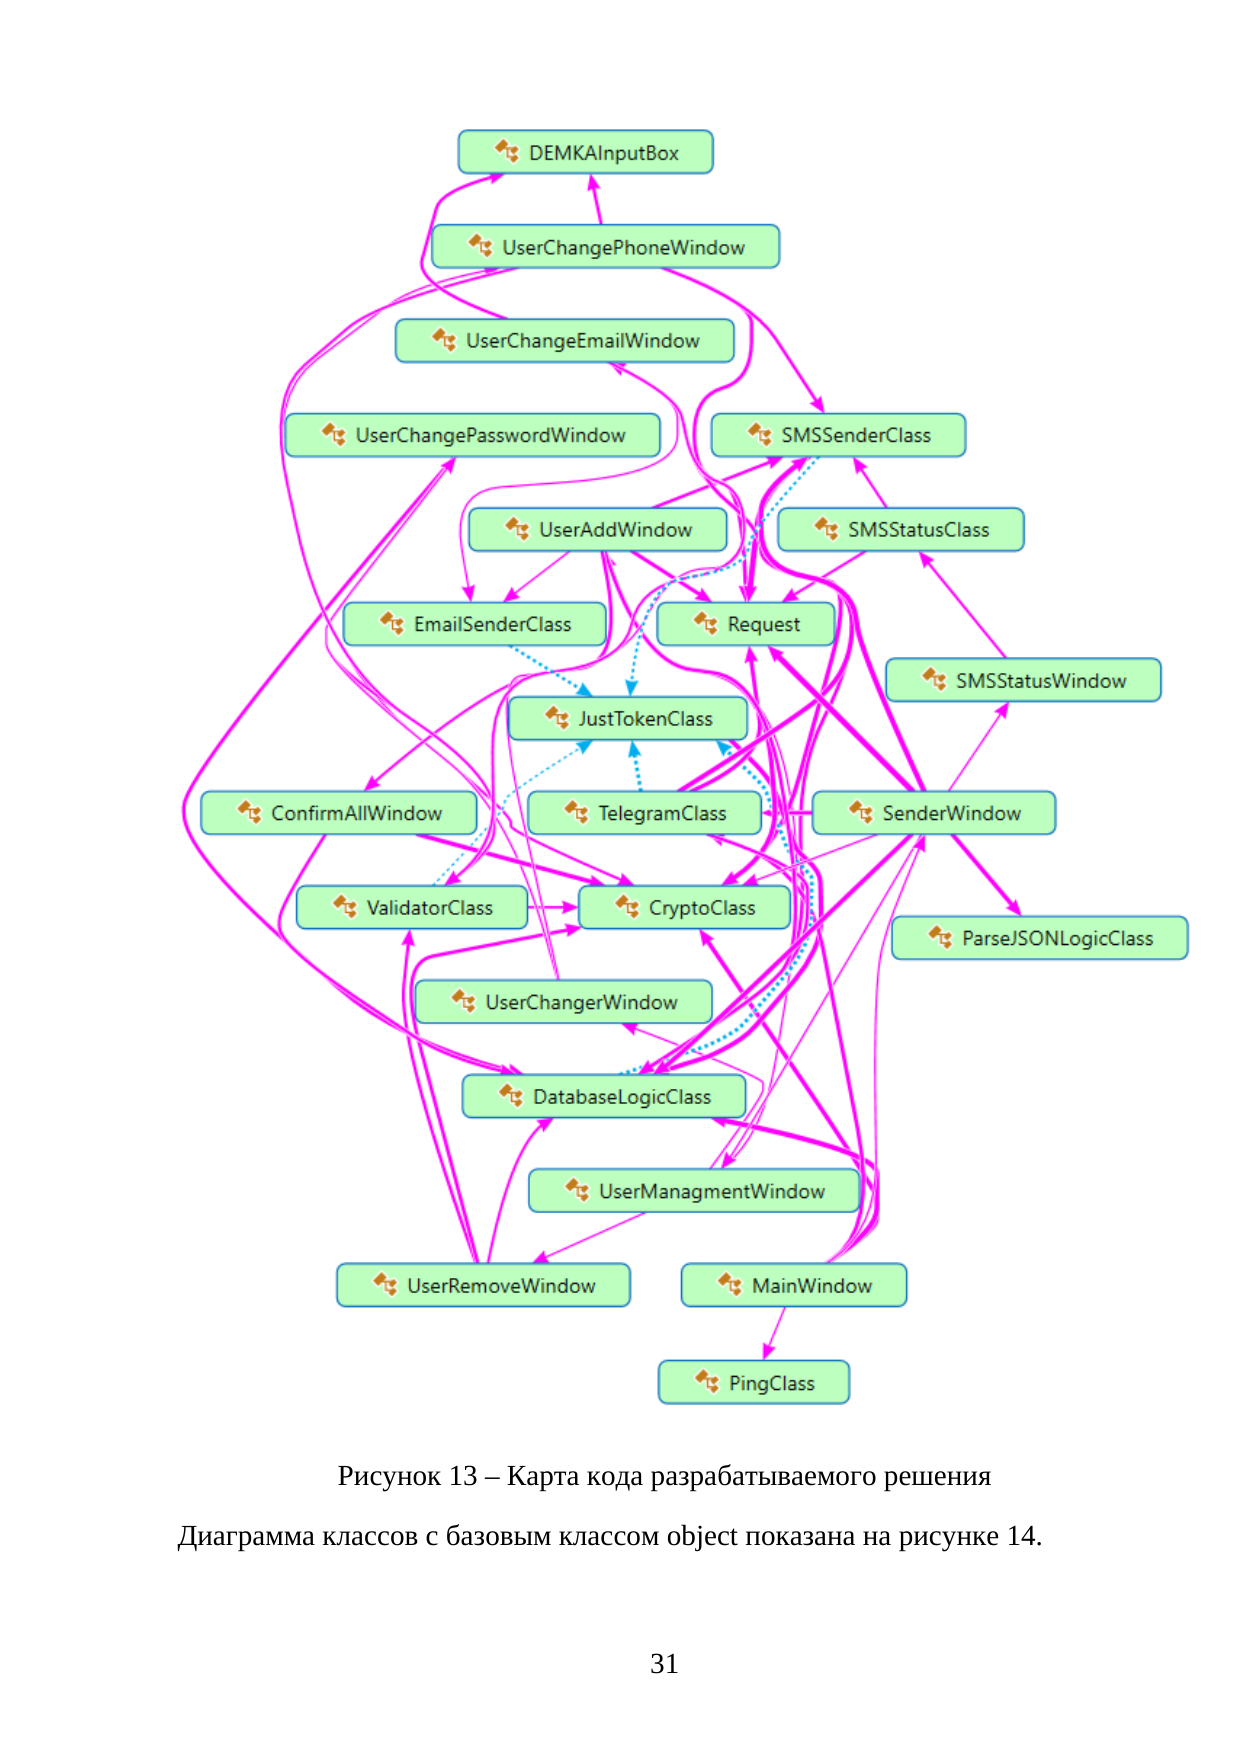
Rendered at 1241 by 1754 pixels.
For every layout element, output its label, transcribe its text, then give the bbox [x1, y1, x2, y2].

text Рисунок 13 – Карта кода разрабатываемого решения [177, 1458, 1152, 1492]
picture [177, 118, 1201, 1421]
text Диаграмма классов с базовым классом object показана на рисунке 14. [177, 1518, 1152, 1551]
